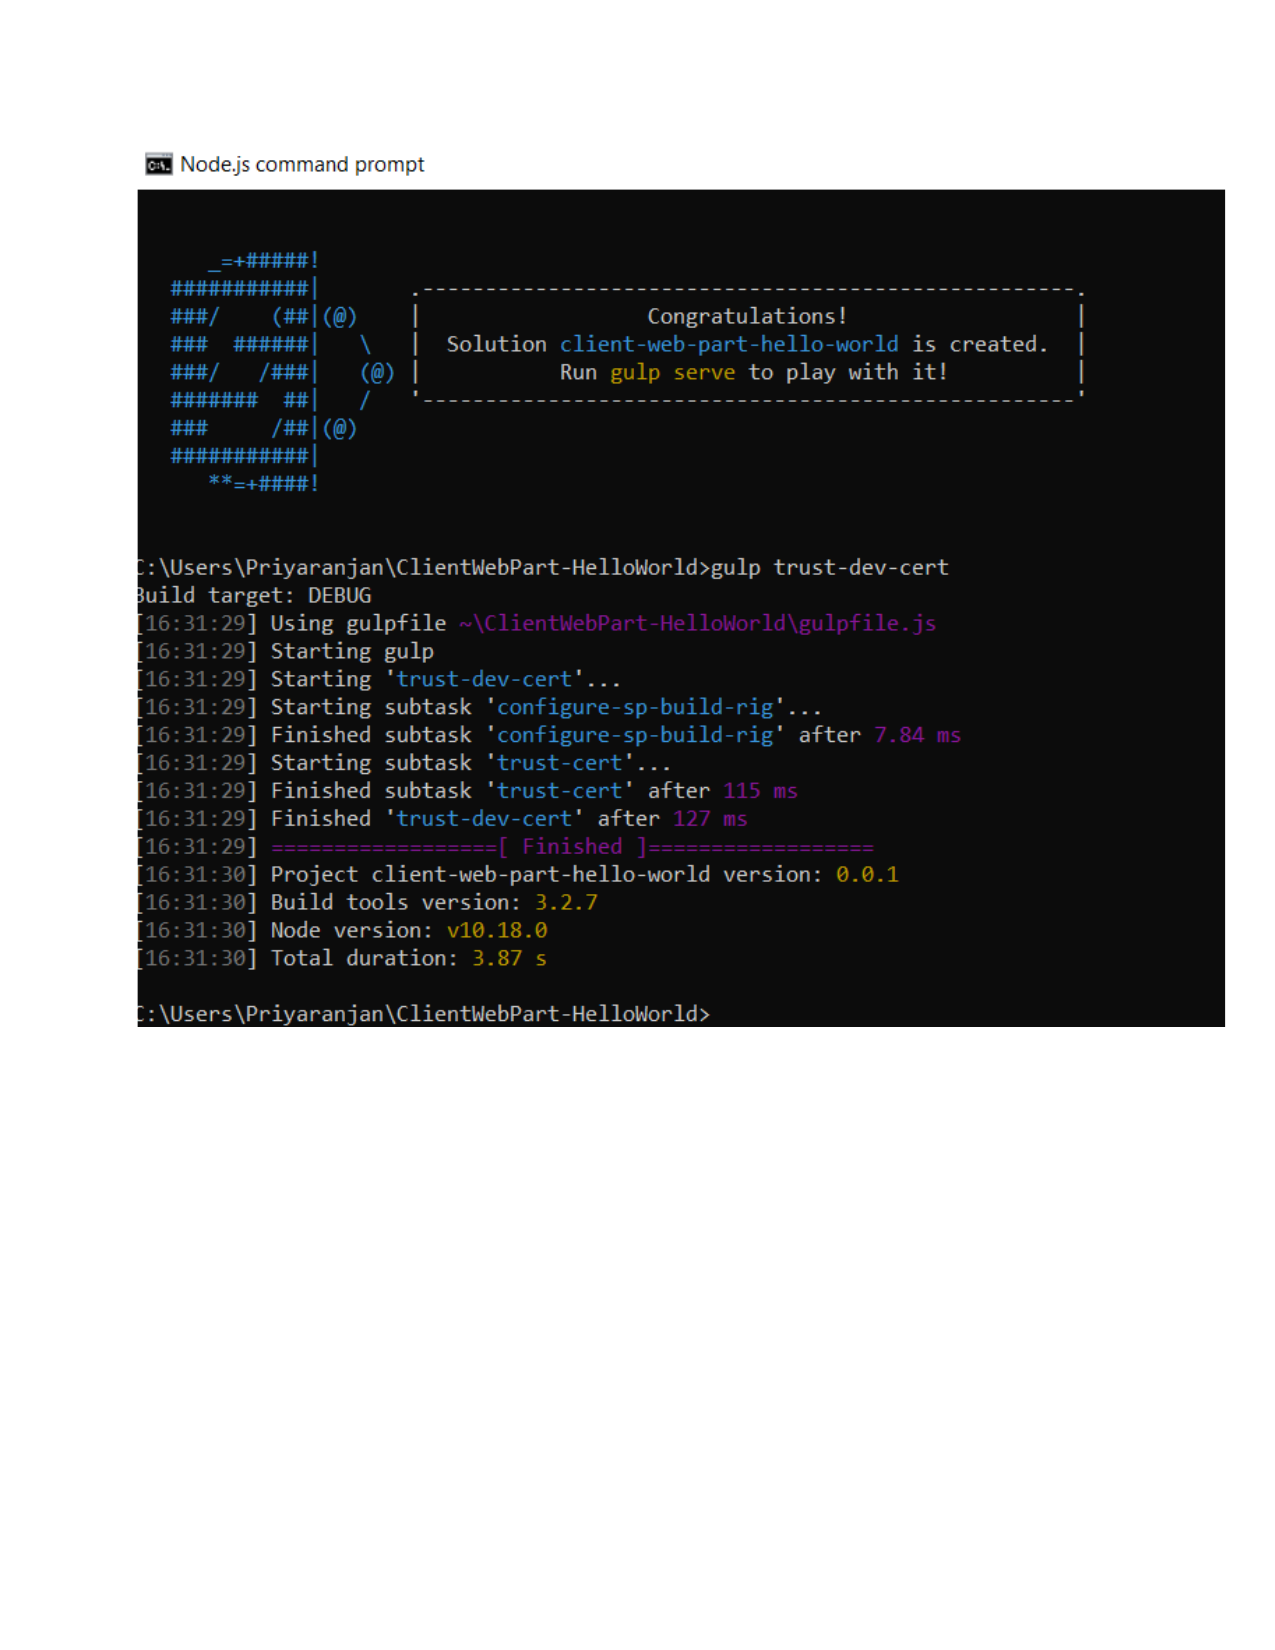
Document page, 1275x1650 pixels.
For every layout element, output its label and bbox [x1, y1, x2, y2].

picture [137, 141, 1225, 1027]
